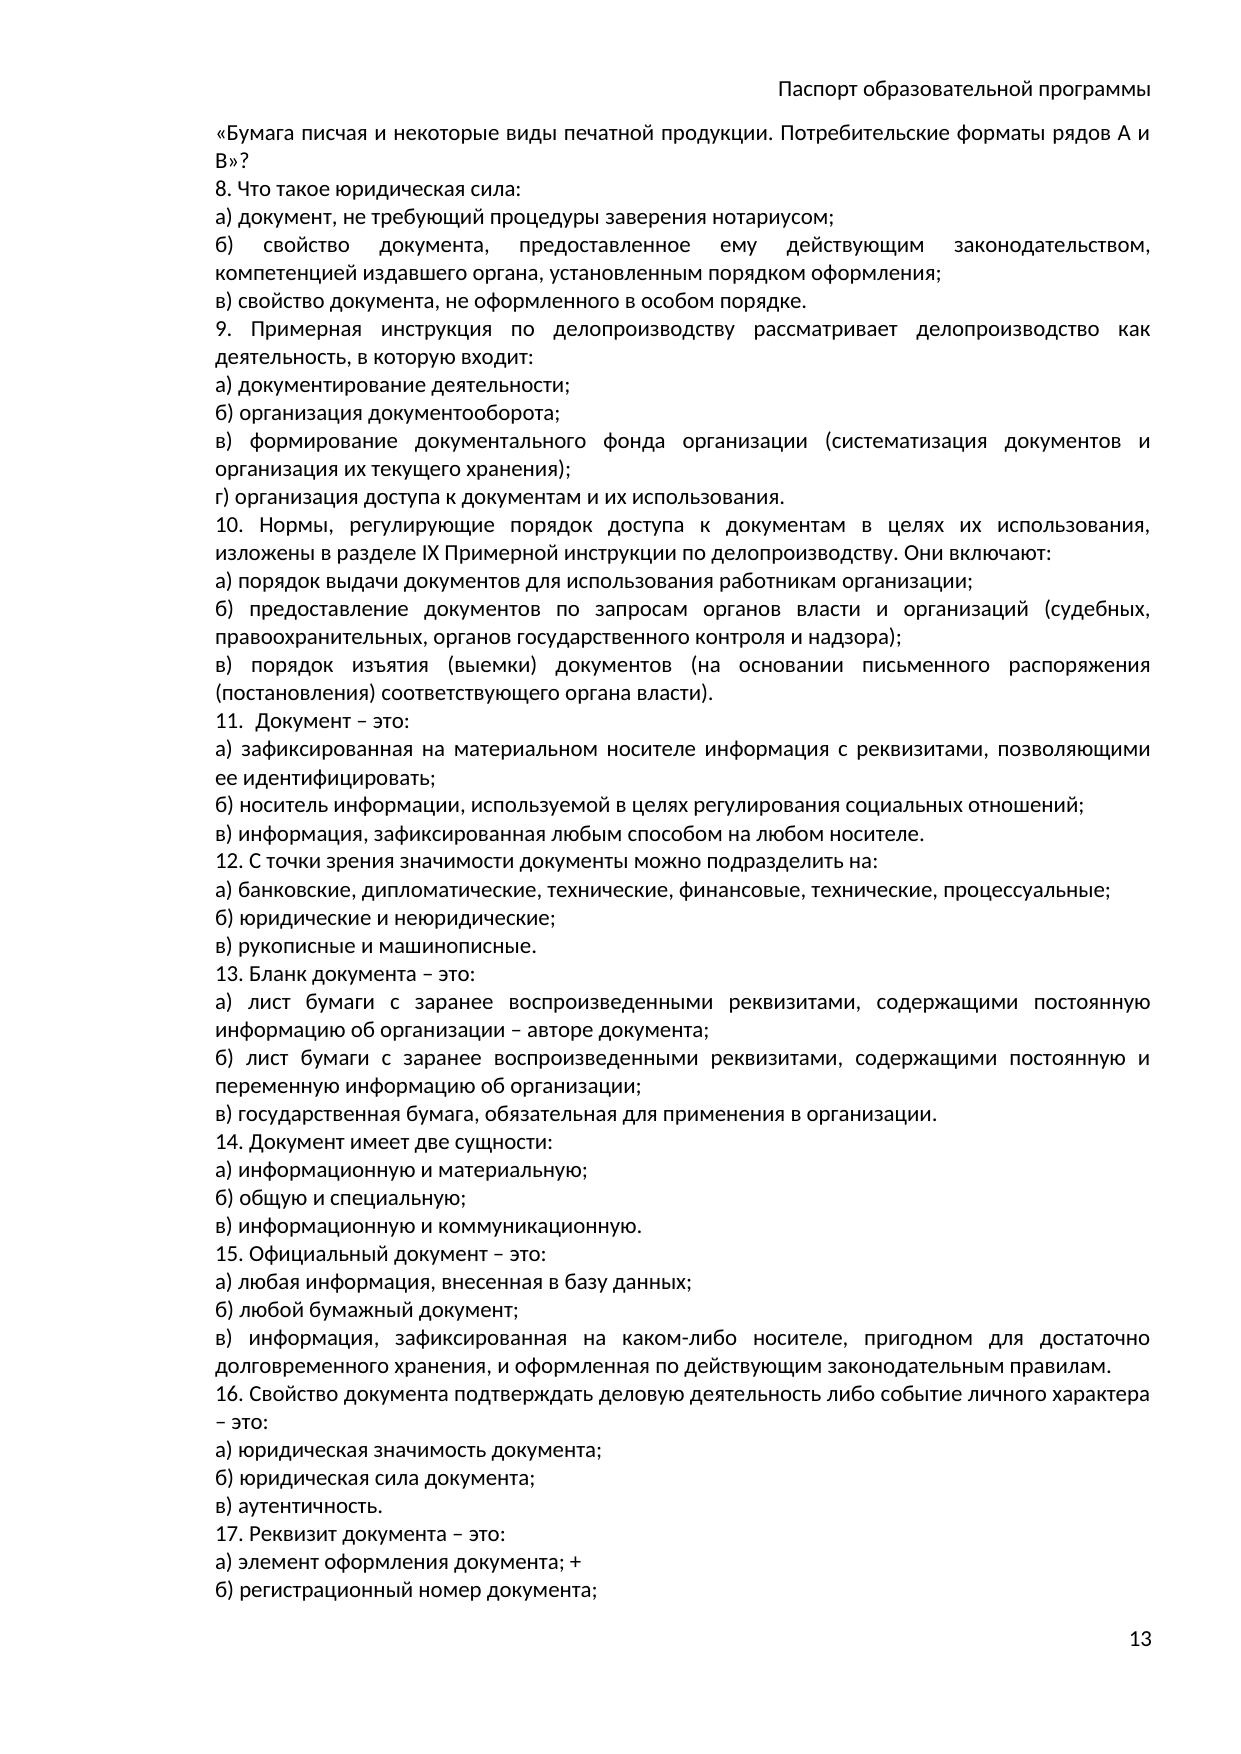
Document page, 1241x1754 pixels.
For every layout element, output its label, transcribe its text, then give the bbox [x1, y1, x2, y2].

list б) предоставление документов по запросам органов власти и организаций (судебных, правоохранительных, органов государственного контроля и надзора); [215, 594, 1152, 651]
list 16. Свойство документа подтверждать деловую деятельность либо событие личного характера – это: [215, 1379, 1152, 1435]
list а) порядок выдачи документов для использования работникам организации; [215, 566, 1152, 594]
list б) свойство документа, предоставленное ему действующим законодательством, компетенцией издавшего органа, установленным порядком оформления; [215, 230, 1152, 286]
list б) любой бумажный документ; [215, 1295, 1152, 1323]
list в) свойство документа, не оформленного в особом порядке. [215, 286, 1152, 314]
list в) порядок изъятия (выемки) документов (на основании письменного распоряжения (постановления) соответствующего органа власти). [215, 651, 1152, 707]
list а) банковские, дипломатические, технические, финансовые, технические, процессуальные; [215, 875, 1152, 903]
list а) документ, не требующий процедуры заверения нотариусом; [215, 202, 1152, 230]
list в) информационную и коммуникационную. [215, 1211, 1152, 1239]
list в) государственная бумага, обязательная для применения в организации. [215, 1099, 1152, 1127]
list а) лист бумаги с заранее воспроизведенными реквизитами, содержащими постоянную информацию об организации – авторе документа; [215, 987, 1152, 1043]
list 15. Официальный документ – это: [215, 1239, 1152, 1267]
list г) организация доступа к документам и их использования. [215, 482, 1152, 510]
list б) общую и специальную; [215, 1183, 1152, 1211]
list 17. Реквизит документа – это: [215, 1519, 1152, 1547]
list б) регистрационный номер документа; [215, 1575, 1152, 1603]
list в) аутентичность. [215, 1491, 1152, 1519]
list а) информационную и материальную; [215, 1155, 1152, 1183]
list в) рукописные и машинописные. [215, 931, 1152, 959]
list а) любая информация, внесенная в базу данных; [215, 1267, 1152, 1295]
list 11. Документ – это: [215, 707, 1152, 734]
list а) документирование деятельности; [215, 370, 1152, 398]
list б) юридические и неюридические; [215, 903, 1152, 931]
list 14. Документ имеет две сущности: [215, 1127, 1152, 1155]
list б) лист бумаги с заранее воспроизведенными реквизитами, содержащими постоянную и переменную информацию об организации; [215, 1043, 1152, 1099]
list б) организация документооборота; [215, 398, 1152, 426]
list 12. С точки зрения значимости документы можно подразделить на: [215, 847, 1152, 875]
list 10. Нормы, регулирующие порядок доступа к документам в целях их использования, изложены в разделе IX Примерной инструкции по делопроизводству. Они включают: [215, 510, 1152, 566]
list б) юридическая сила документа; [215, 1463, 1152, 1491]
list в) информация, зафиксированная любым способом на любом носителе. [215, 819, 1152, 847]
list б) носитель информации, используемой в целях регулирования социальных отношений; [215, 791, 1152, 819]
list а) элемент оформления документа; + [215, 1547, 1152, 1575]
list 13. Бланк документа – это: [215, 959, 1152, 987]
list в) формирование документального фонда организации (систематизация документов и организация их текущего хранения); [215, 426, 1152, 482]
list 8. Что такое юридическая сила: [215, 174, 1152, 202]
list 9. Примерная инструкция по делопроизводству рассматривает делопроизводство как деятельность, в которую входит: [215, 314, 1152, 370]
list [215, 118, 1152, 174]
list а) зафиксированная на материальном носителе информация с реквизитами, позволяющими ее идентифицировать; [215, 734, 1152, 791]
list в) информация, зафиксированная на каком-либо носителе, пригодном для достаточно долговременного хранения, и оформленная по действующим законодательным правилам. [215, 1323, 1152, 1379]
list а) юридическая значимость документа; [215, 1435, 1152, 1463]
